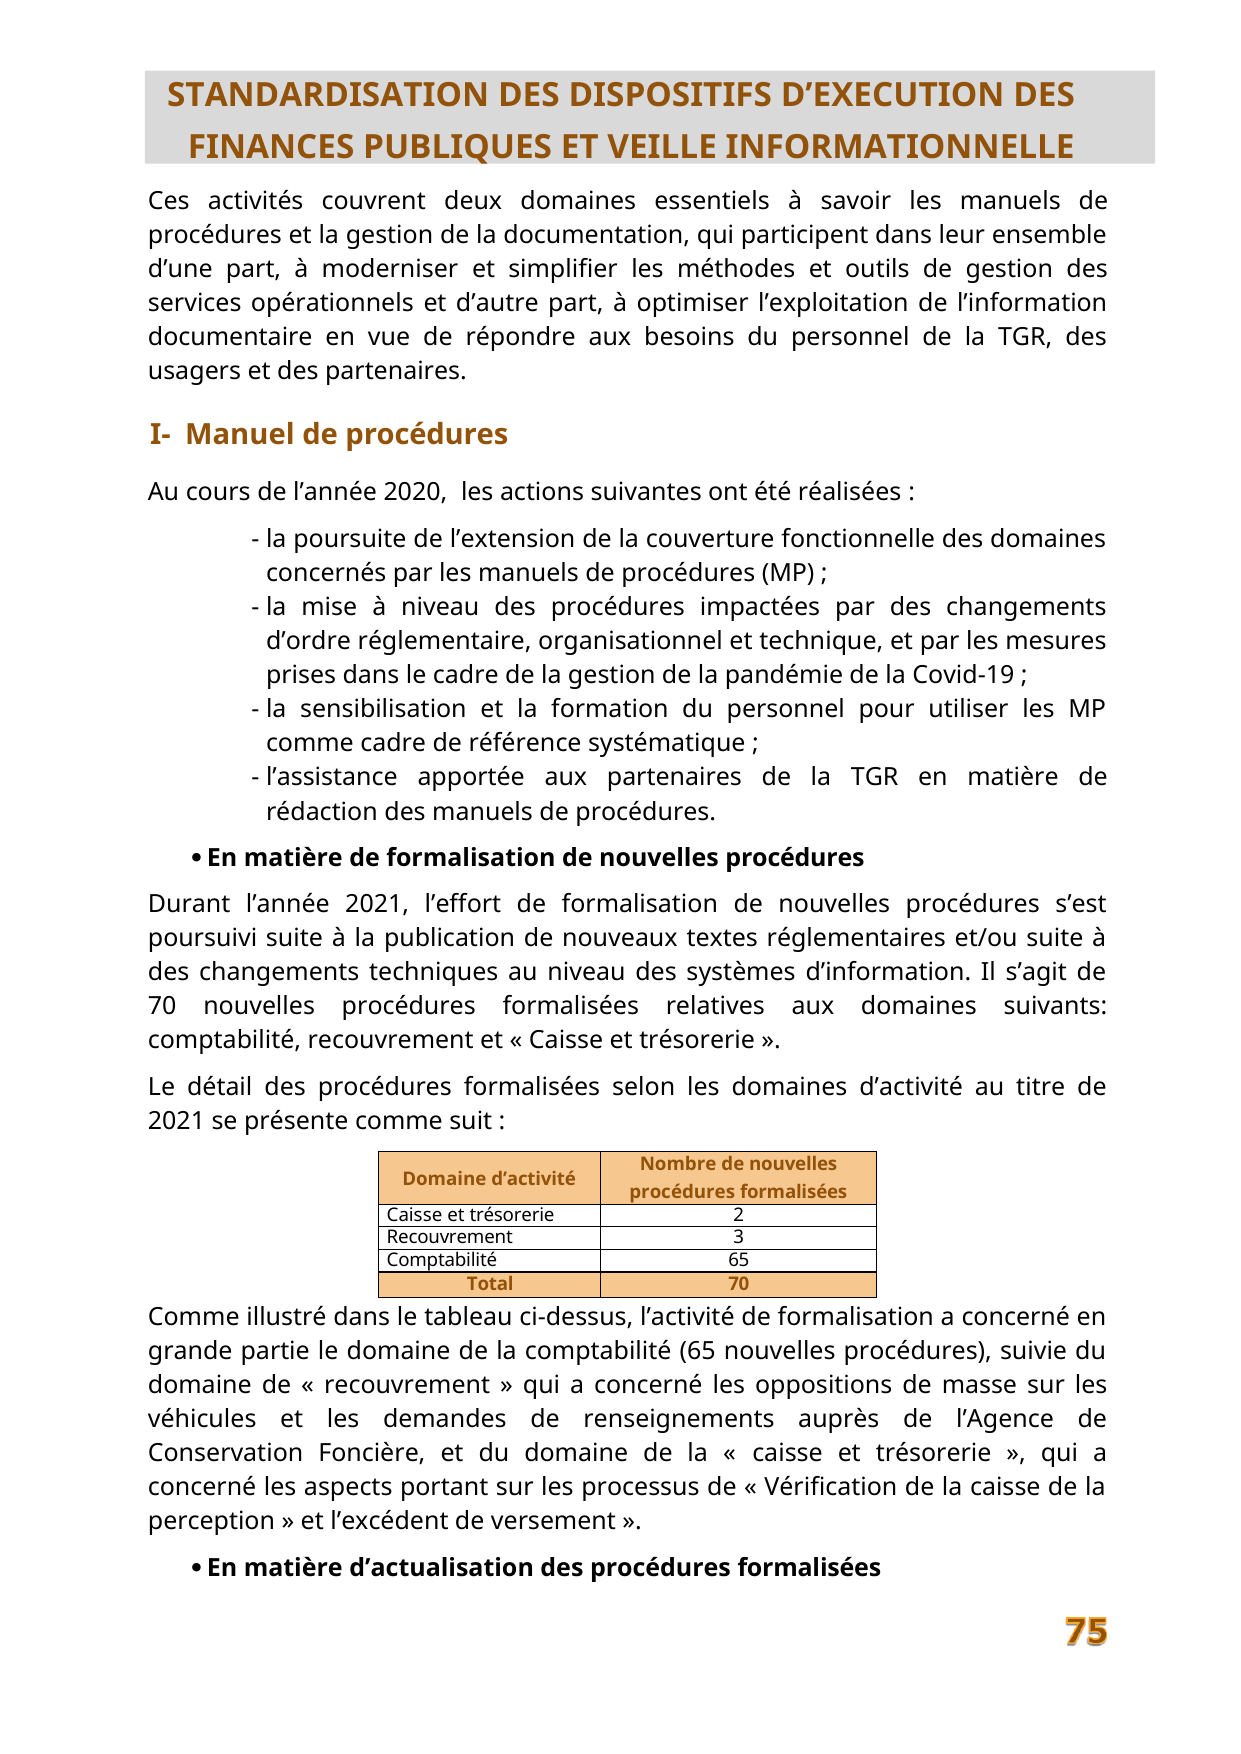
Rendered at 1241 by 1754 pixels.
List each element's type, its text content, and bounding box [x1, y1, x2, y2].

text Le détail des procédures formalisées selon les domaines d’activité au titre de 2021 se présente comme suit : [148, 1069, 1108, 1137]
table_cell Total [379, 1273, 600, 1297]
list la mise à niveau des procédures impactées par des changements d’ordre réglementaire, organisationnel et technique, et par les mesures prises dans le cadre de la gestion de la pandémie de la Covid-19 ; [251, 589, 1108, 691]
table_cell 65 [601, 1250, 876, 1271]
table_header Nombre de nouvelles procédures formalisées [601, 1152, 876, 1204]
subtitle Manuel de procédures [150, 413, 1211, 453]
text Comme illustré dans le tableau ci-dessus, l’activité de formalisation a concerné en grande partie le domaine de la comptabilité (65 nouvelles procédures), suivie du domaine de « recouvrement » qui a concerné les oppositions de masse sur les véhicules et les demandes de renseignements auprès de l’Agence de Conservation Foncière, et du domaine de la « caisse et trésorerie », qui a concerné les aspects portant sur les processus de « Vérification de la caisse de la perception » et l’excédent de versement ». [148, 1298, 1108, 1537]
subtitle En matière d’actualisation des procédures formalisées [192, 1549, 1211, 1583]
picture [1064, 1617, 1108, 1647]
table_cell 70 [601, 1273, 876, 1297]
table_cell 3 [601, 1227, 876, 1249]
text Durant l’année 2021, l’effort de formalisation de nouvelles procédures s’est poursuivi suite à la publication de nouveaux textes réglementaires et/ou suite à des changements techniques au niveau des systèmes d’information. Il s’agit de 70 nouvelles procédures formalisées relatives aux domaines suivants: comptabilité, recouvrement et « Caisse et trésorerie ». [148, 886, 1108, 1056]
table_cell Recouvrement [379, 1227, 600, 1249]
table_header Domaine d’activité [379, 1152, 600, 1204]
table_cell 2 [601, 1205, 876, 1226]
list l’assistance apportée aux partenaires de la TGR en matière de rédaction des manuels de procédures. [251, 759, 1108, 827]
text Au cours de l’année 2020, les actions suivantes ont été réalisées : [148, 474, 1211, 508]
list la poursuite de l’extension de la couverture fonctionnelle des domaines concernés par les manuels de procédures (MP) ; [251, 521, 1107, 589]
list la sensibilisation et la formation du personnel pour utiliser les MP comme cadre de référence systématique ; [251, 691, 1108, 759]
table_cell Comptabilité [379, 1250, 600, 1271]
text Ces activités couvrent deux domaines essentiels à savoir les manuels de procédures et la gestion de la documentation, qui participent dans leur ensemble d’une part, à moderniser et simplifier les méthodes et outils de gestion des services opérationnels et d’autre part, à optimiser l’exploitation de l’information documentaire en vue de répondre aux besoins du personnel de la TGR, des usagers et des partenaires. [148, 183, 1108, 387]
table_cell Caisse et trésorerie [379, 1205, 600, 1226]
subtitle En matière de formalisation de nouvelles procédures [192, 840, 1211, 874]
